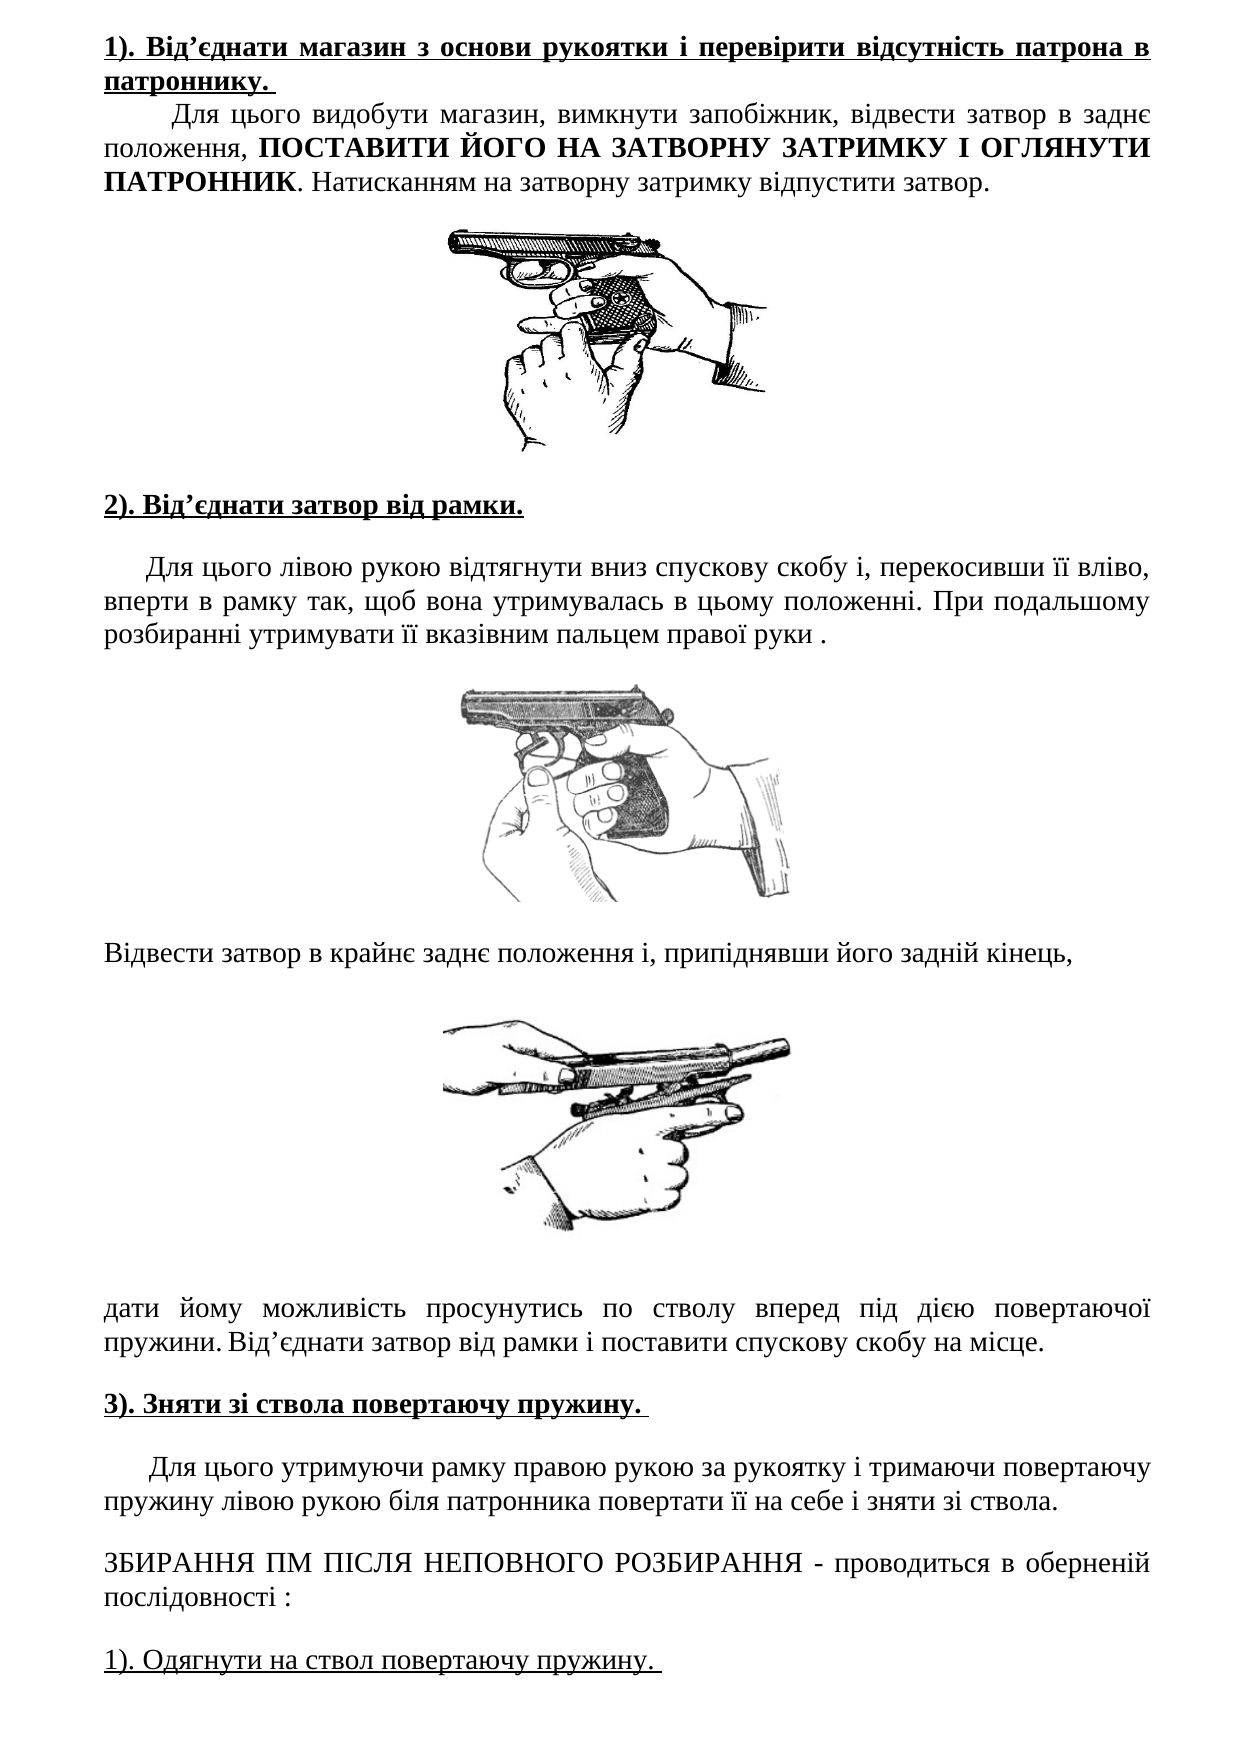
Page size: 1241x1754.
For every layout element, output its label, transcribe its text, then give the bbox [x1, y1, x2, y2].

text 1). Від’єднати магазин з основи рукоятки і перевірити відсутність патрона в патроннику. [103, 29, 1152, 97]
text ЗБИРАННЯ ПМ ПІСЛЯ НЕПОВНОГО РОЗБИРАННЯ - проводиться в оберненій послідовності : [103, 1546, 1152, 1613]
text 3). Зняти зі ствола повертаючу пружину. [103, 1387, 1152, 1420]
picture [443, 679, 798, 906]
picture [443, 226, 777, 458]
text Для цього видобути магазин, вимкнути запобіжник, відвести затвор в заднє положення, ПОСТАВИТИ ЙОГО НА ЗАТВОРНУ ЗАТРИМКУ І ОГЛЯНУТИ ПАТРОННИК. Натисканням на затворну затримку відпустити затвор. [103, 97, 1152, 197]
text 1). Одягнути на ствол повертаючу пружину. [103, 1642, 1152, 1675]
picture [443, 997, 798, 1262]
text дати йому можливість просунутись по стволу вперед під дією повертаючої пружини. Від’єднати затвор від рамки і поставити спускову скобу на місце. [103, 1290, 1152, 1357]
text Відвести затвор в крайнє заднє положення і, припіднявши його задній кінець, [103, 935, 1152, 968]
text 2). Від’єднати затвор від рамки. [103, 487, 1152, 520]
text Для цього лівою рукою відтягнути вниз спускову скобу і, перекосивши її вліво, вперти в рамку так, щоб вона утримувалась в цьому положенні. При подальшому розбиранні утримувати її вказівним пальцем правої руки . [103, 549, 1152, 650]
text Для цього утримуючи рамку правою рукою за рукоятку і тримаючи повертаючу пружину лівою рукою біля патронника повертати її на себе і зняти зі ствола. [103, 1449, 1152, 1516]
